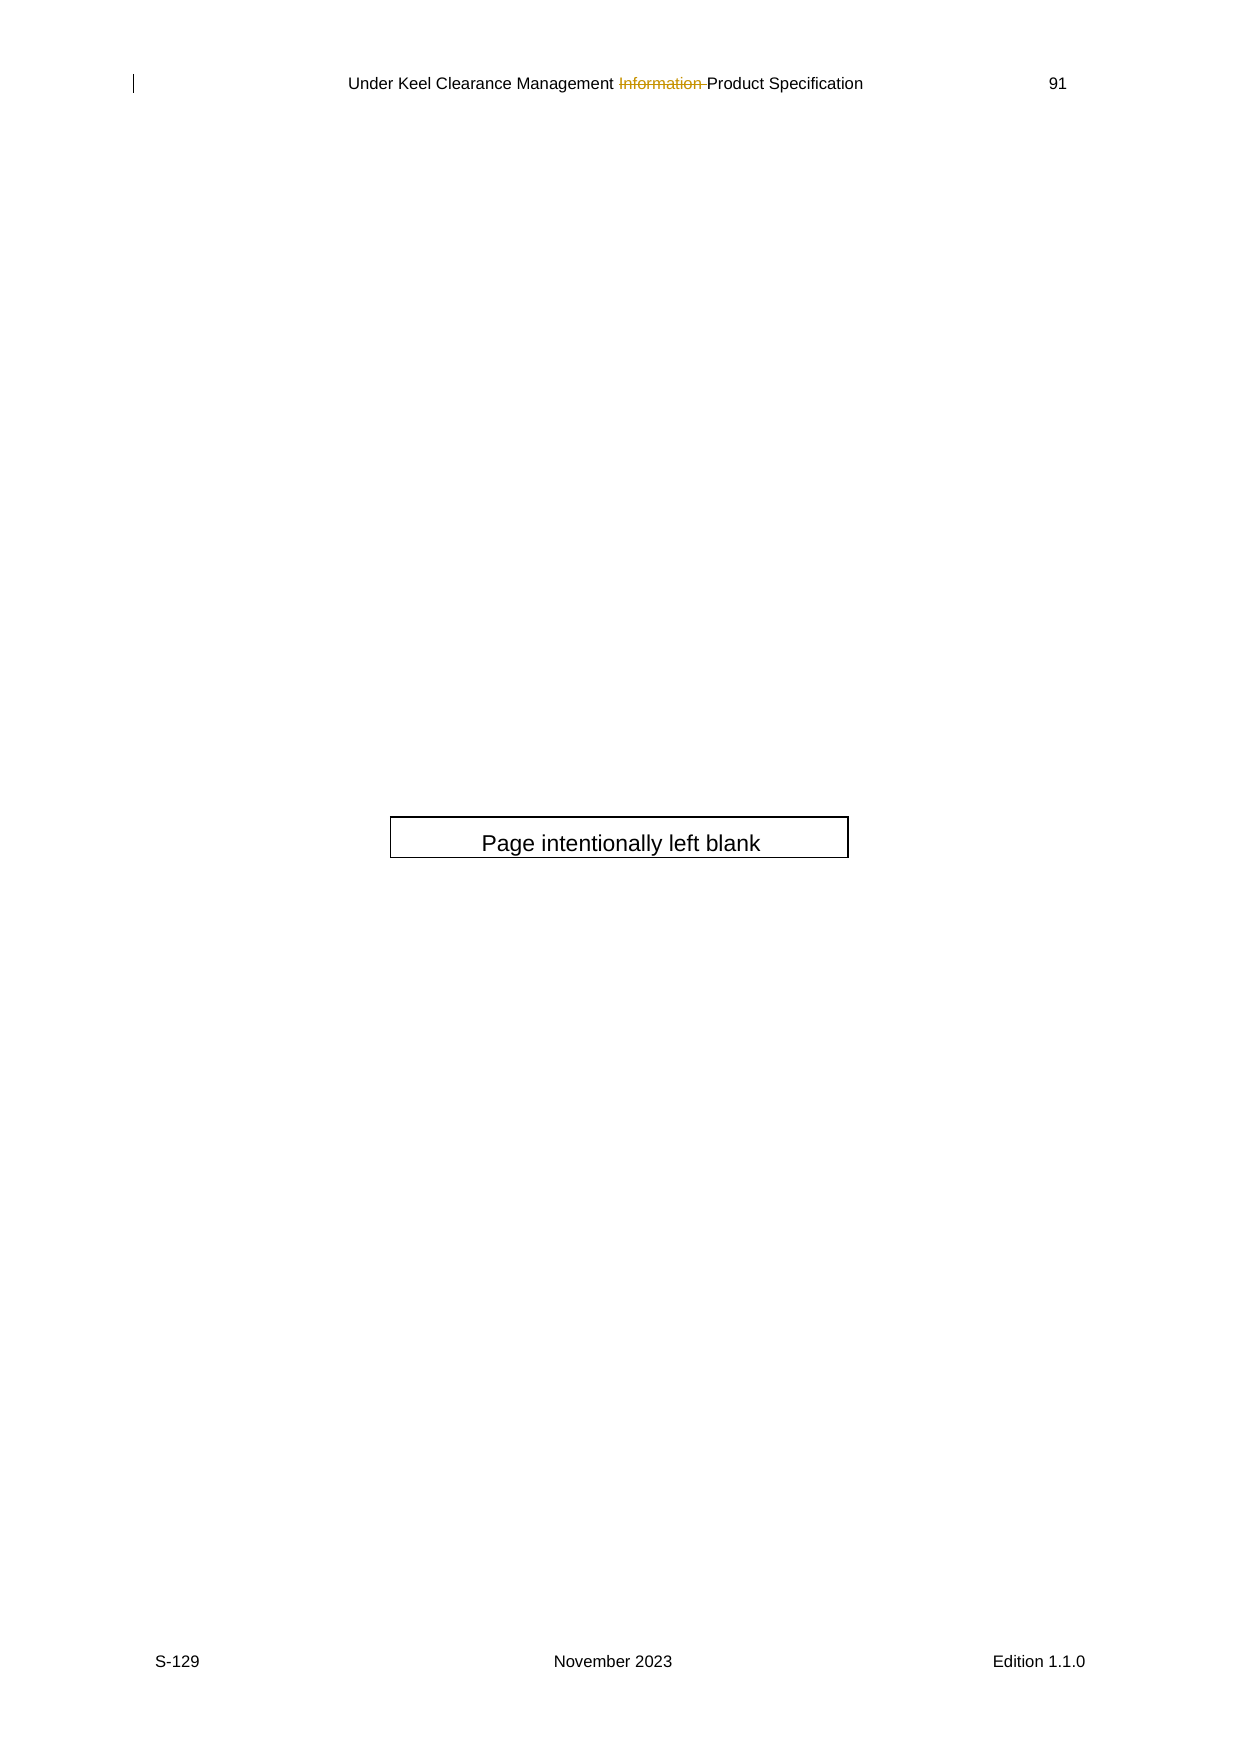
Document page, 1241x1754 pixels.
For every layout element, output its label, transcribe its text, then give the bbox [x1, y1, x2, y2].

text Page intentionally left blank [391, 830, 847, 857]
